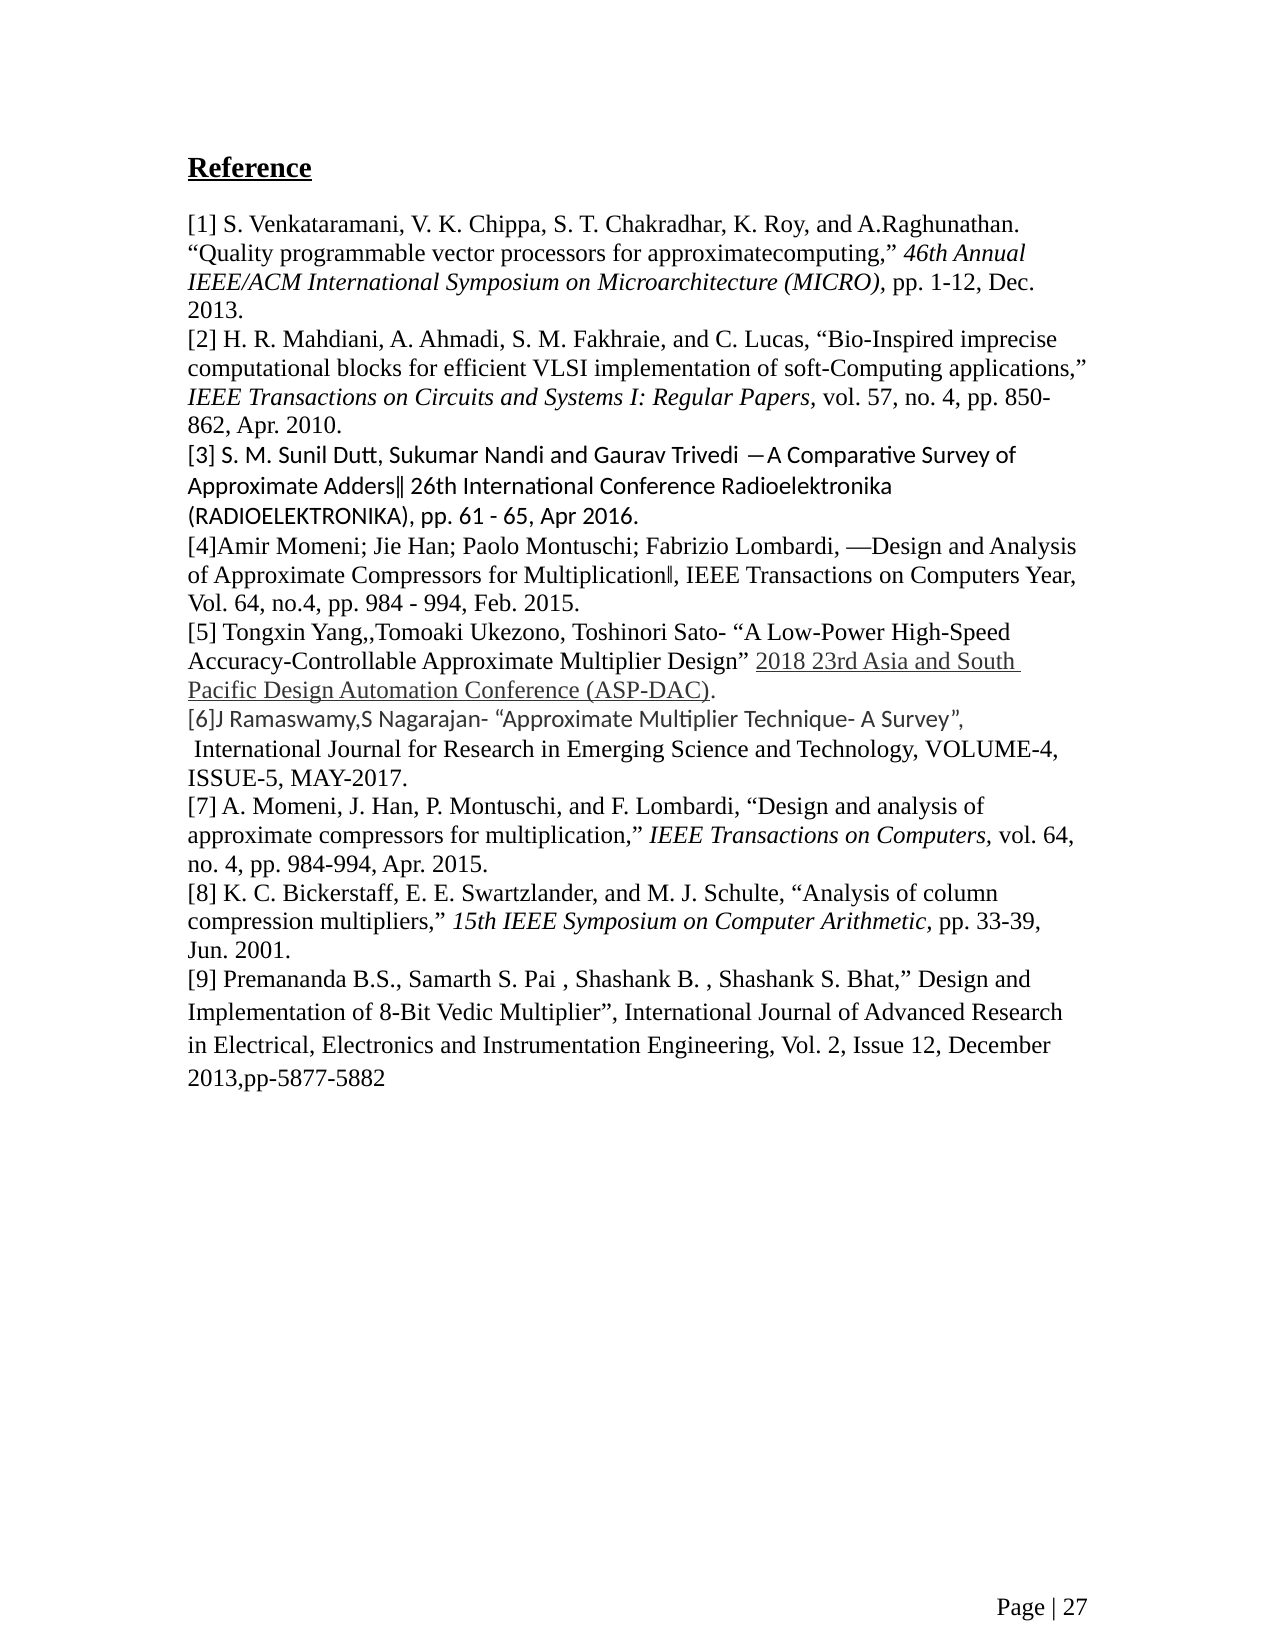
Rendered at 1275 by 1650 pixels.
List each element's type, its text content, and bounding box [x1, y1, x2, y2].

text [4]Amir Momeni; Jie Han; Paolo Montuschi; Fabrizio Lombardi, ―Design and Analysis of Approximate Compressors for Multiplication‖, IEEE Transactions on Computers Year, Vol. 64, no.4, pp. 984 - 994, Feb. 2015. [187, 531, 1087, 617]
text [9] Premananda B.S., Samarth S. Pai , Shashank B. , Shashank S. Bhat,” Design and Implementation of 8-Bit Vedic Multiplier”, International Journal of Advanced Research in Electrical, Electronics and Instrumentation Engineering, Vol. 2, Issue 12, December 2013,pp-5877-5882 [187, 964, 1087, 1092]
text International Journal for Research in Emerging Science and Technology, VOLUME-4, ISSUE-5, MAY-2017. [187, 734, 1087, 791]
text [6]J Ramaswamy,S Nagarajan- “Approximate Multiplier Technique- A Survey”, [187, 703, 1087, 734]
text [5] Tongxin Yang,,Tomoaki Ukezono, Toshinori Sato- “A Low-Power High-Speed Accuracy-Controllable Approximate Multiplier Design” 2018 23rd Asia and South Pacific Design Automation Conference (ASP-DAC). [187, 617, 1087, 703]
text [8] K. C. Bickerstaff, E. E. Swartzlander, and M. J. Schulte, “Analysis of column compression multipliers,” 15th IEEE Symposium on Computer Arithmetic, pp. 33-39, Jun. 2001. [187, 878, 1087, 964]
text [1] S. Venkataramani, V. K. Chippa, S. T. Chakradhar, K. Roy, and A.Raghunathan. “Quality programmable vector processors for approximatecomputing,” 46th Annual IEEE/ACM International Symposium on Microarchitecture (MICRO), pp. 1-12, Dec. 2013. [187, 209, 1087, 324]
text [3] S. M. Sunil Dutt, Sukumar Nandi and Gaurav Trivedi ―A Comparative Survey of Approximate Adders‖ 26th International Conference Radioelektronika (RADIOELEKTRONIKA), pp. 61 - 65, Apr 2016. [187, 439, 1087, 531]
text [7] A. Momeni, J. Han, P. Montuschi, and F. Lombardi, “Design and analysis of approximate compressors for multiplication,” IEEE Transactions on Computers, vol. 64, no. 4, pp. 984-994, Apr. 2015. [187, 791, 1087, 878]
text [2] H. R. Mahdiani, A. Ahmadi, S. M. Fakhraie, and C. Lucas, “Bio-Inspired imprecise computational blocks for efficient VLSI implementation of soft-Computing applications,” IEEE Transactions on Circuits and Systems I: Regular Papers, vol. 57, no. 4, pp. 850-862, Apr. 2010. [187, 324, 1087, 439]
text Reference [187, 150, 1087, 183]
